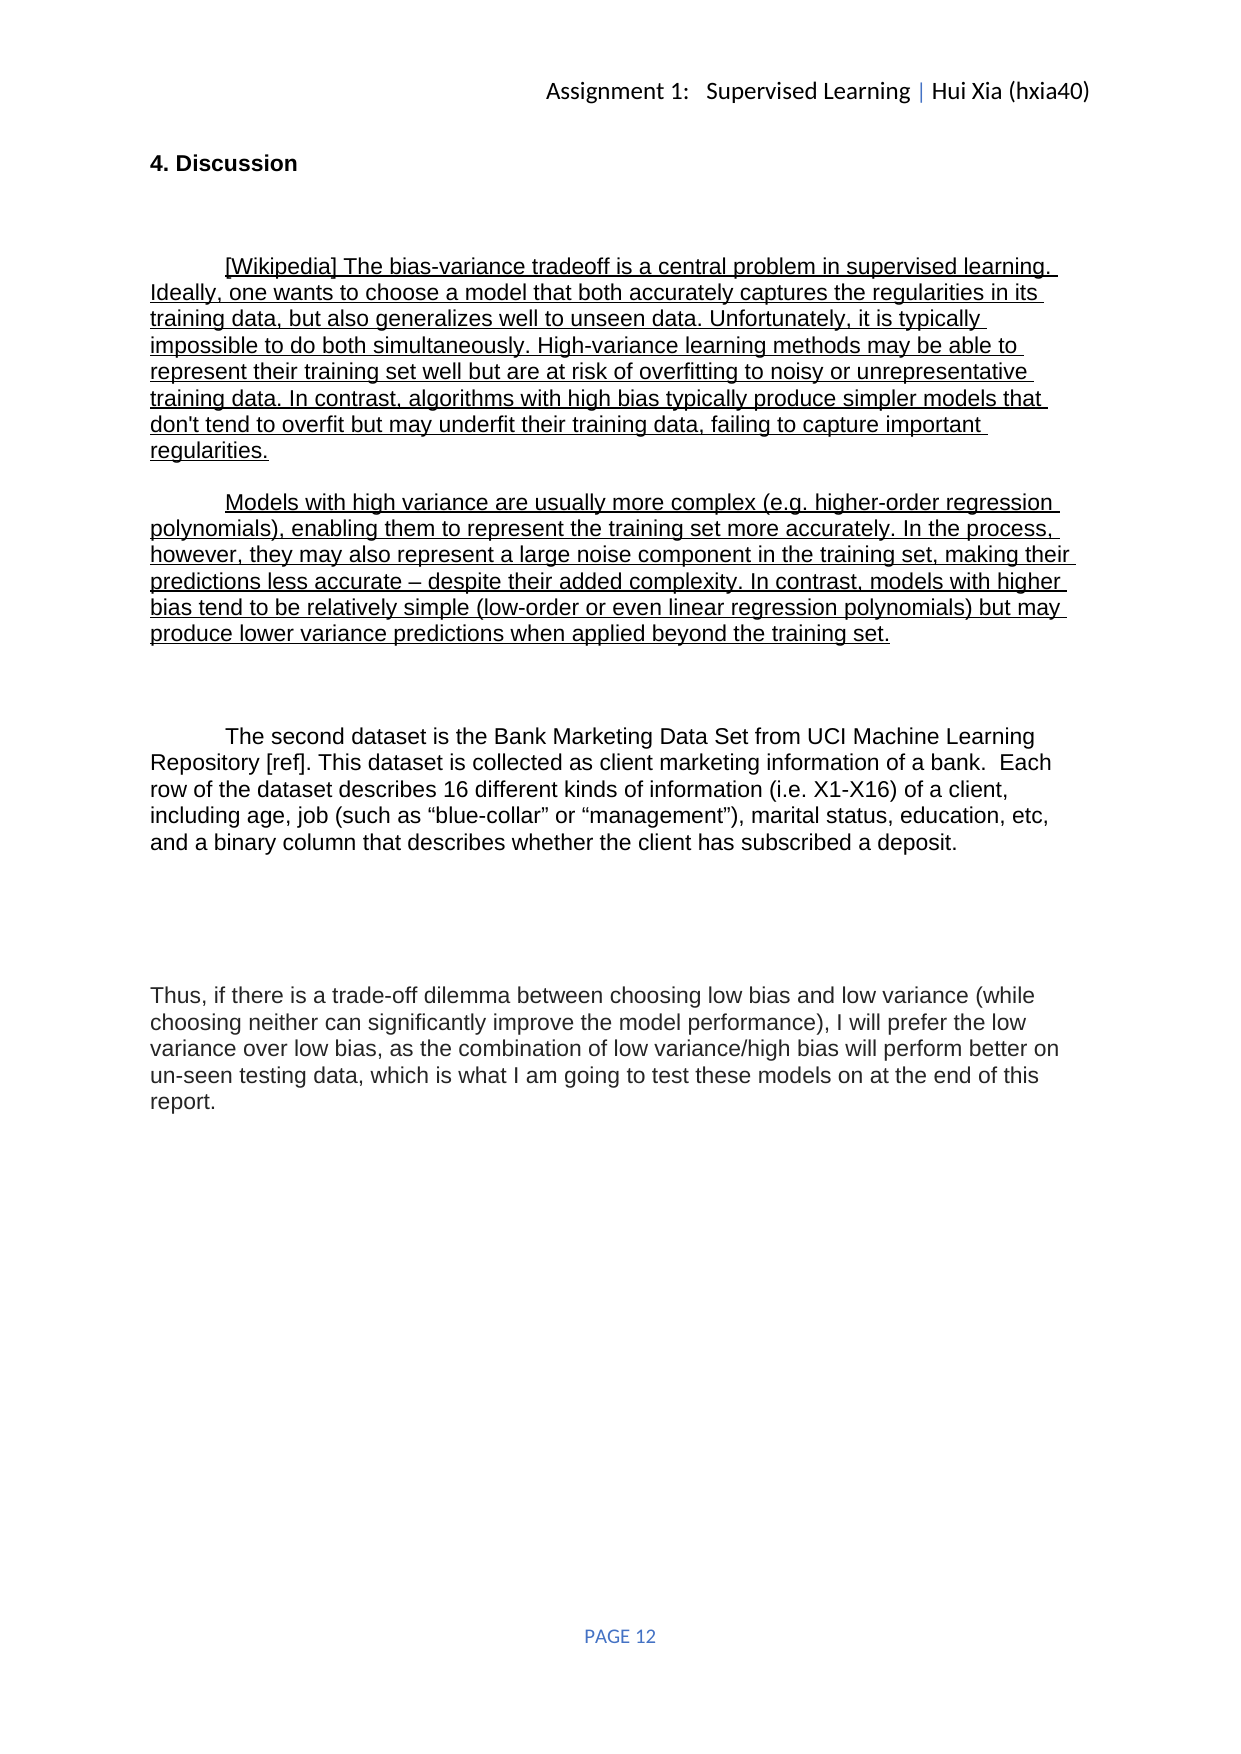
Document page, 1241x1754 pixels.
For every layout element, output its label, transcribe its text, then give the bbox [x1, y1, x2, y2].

text [Wikipedia] The bias-variance tradeoff is a central problem in supervised learning. Ideally, one wants to choose a model that both accurately captures the regularities in its training data, but also generalizes well to unseen data. Unfortunately, it is typically impossible to do both simultaneously. High-variance learning methods may be able to represent their training set well but are at risk of overfitting to noisy or unrepresentative training data. In contrast, algorithms with high bias typically produce simpler models that don't tend to overfit but may underfit their training data, failing to capture important regularities. [150, 253, 1090, 463]
text The second dataset is the Bank Marketing Data Set from UCI Machine Learning Repository [ref]. This dataset is collected as client marketing information of a bank. Each row of the dataset describes 16 different kinds of information (i.e. X1-X16) of a client, including age, job (such as “blue-collar” or “management”), marital status, education, etc, and a binary column that describes whether the client has subscribed a deposit. [150, 723, 1090, 855]
text 4. Discussion [150, 150, 1090, 176]
text Thus, if there is a trade-off dilemma between choosing low bias and low variance (while choosing neither can significantly improve the model performance), I will prefer the low variance over low bias, as the combination of low variance/high bias will perform better on un-seen testing data, which is what I am going to test these models on at the end of this report. [150, 982, 1090, 1114]
text Models with high variance are usually more complex (e.g. higher-order regression polynomials), enabling them to represent the training set more accurately. In the process, however, they may also represent a large noise component in the training set, making their predictions less accurate – despite their added complexity. In contrast, models with higher bias tend to be relatively simple (low-order or even linear regression polynomials) but may produce lower variance predictions when applied beyond the training set. [150, 488, 1090, 647]
